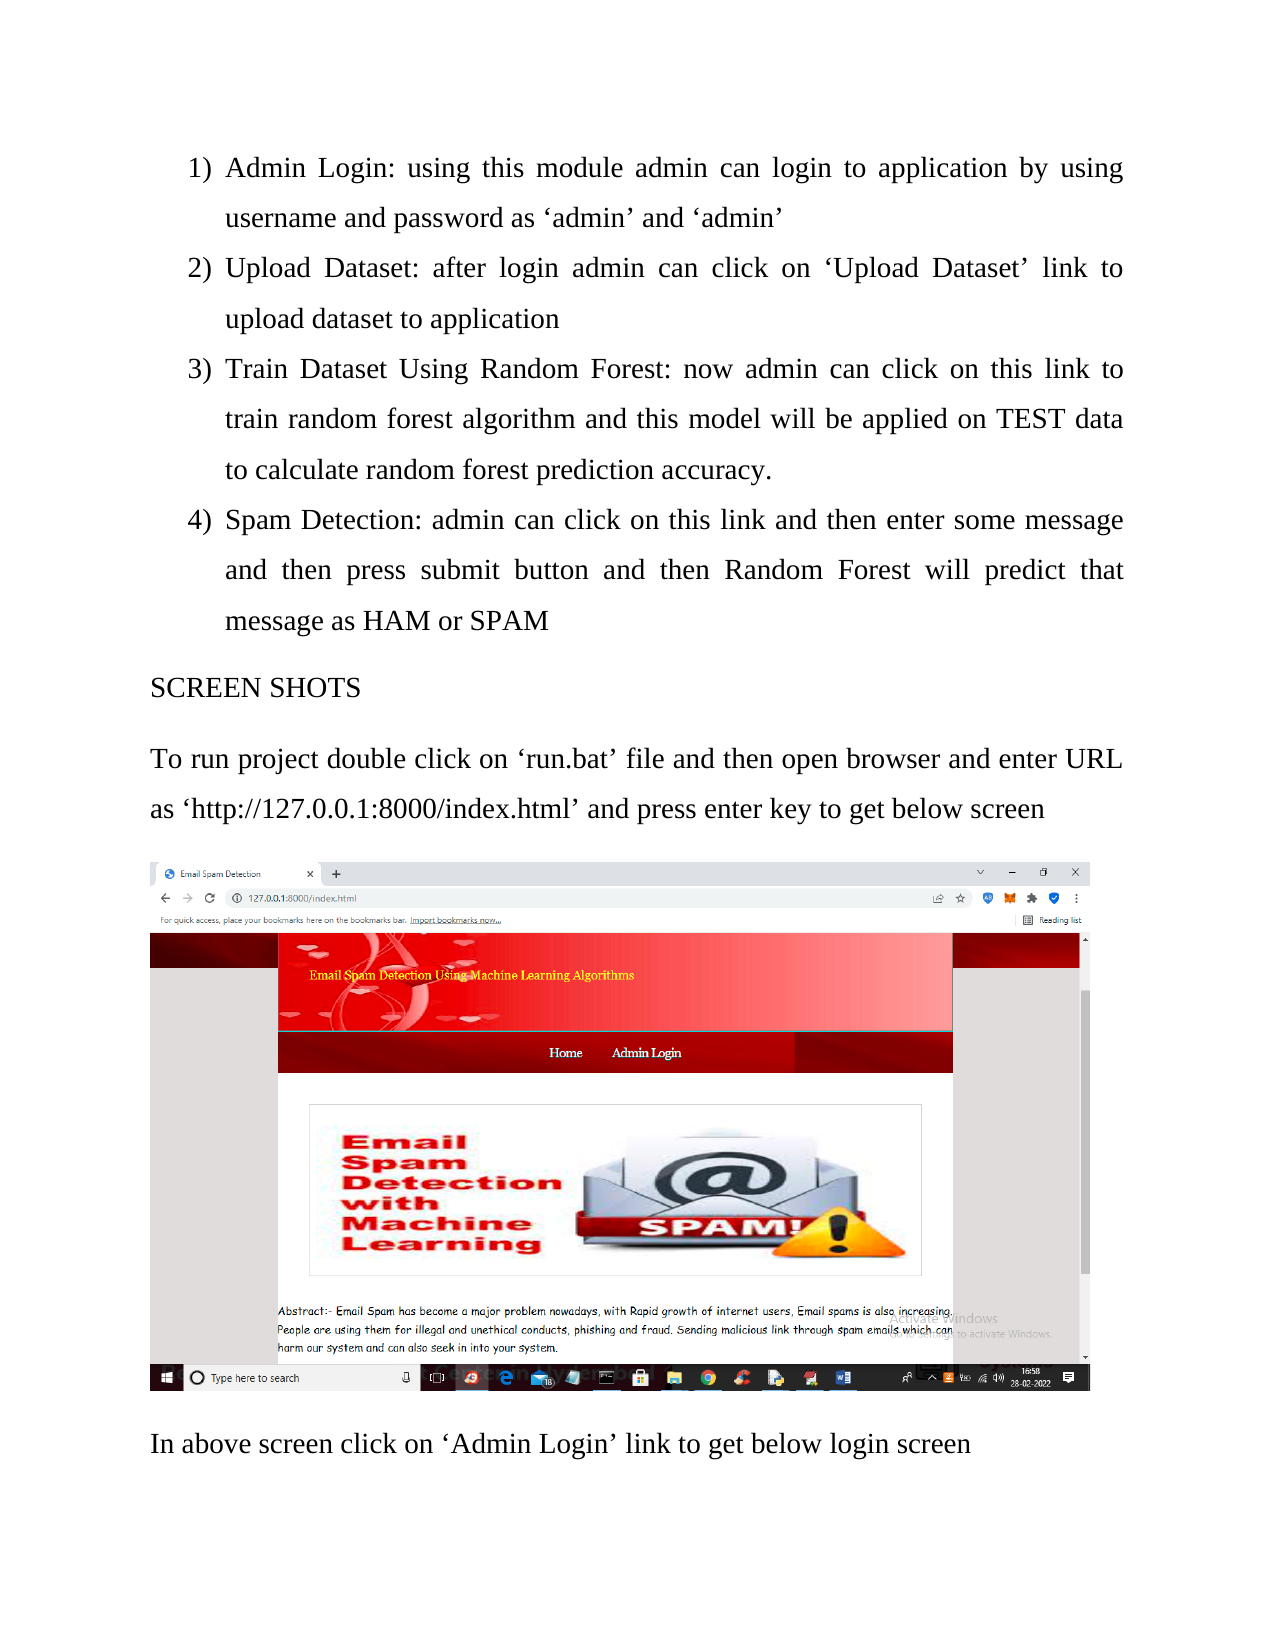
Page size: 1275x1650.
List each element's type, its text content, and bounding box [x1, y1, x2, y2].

text SCREEN SHOTS [150, 670, 1125, 703]
text To run project double click on ‘run.bat’ file and then open browser and enter URL as ‘http://127.0.0.1:8000/index.html’ and press enter key to get below screen [150, 741, 1125, 825]
list Admin Login: using this module admin can login to application by using username and password as ‘admin’ and ‘admin’ [187, 150, 1125, 234]
list Upload Dataset: after login admin can click on ‘Upload Dataset’ link to upload dataset to application [187, 251, 1125, 334]
picture [150, 862, 1091, 1391]
list Spam Detection: admin can click on this link and then enter some message and then press submit button and then Random Forest will predict that message as HAM or SPAM [187, 502, 1125, 636]
text In above screen click on ‘Admin Login’ link to get below login screen [150, 1426, 1125, 1459]
list Train Dataset Using Random Forest: now admin can click on this link to train random forest algorithm and this model will be applied on TEST data to calculate random forest prediction accuracy. [187, 351, 1125, 485]
